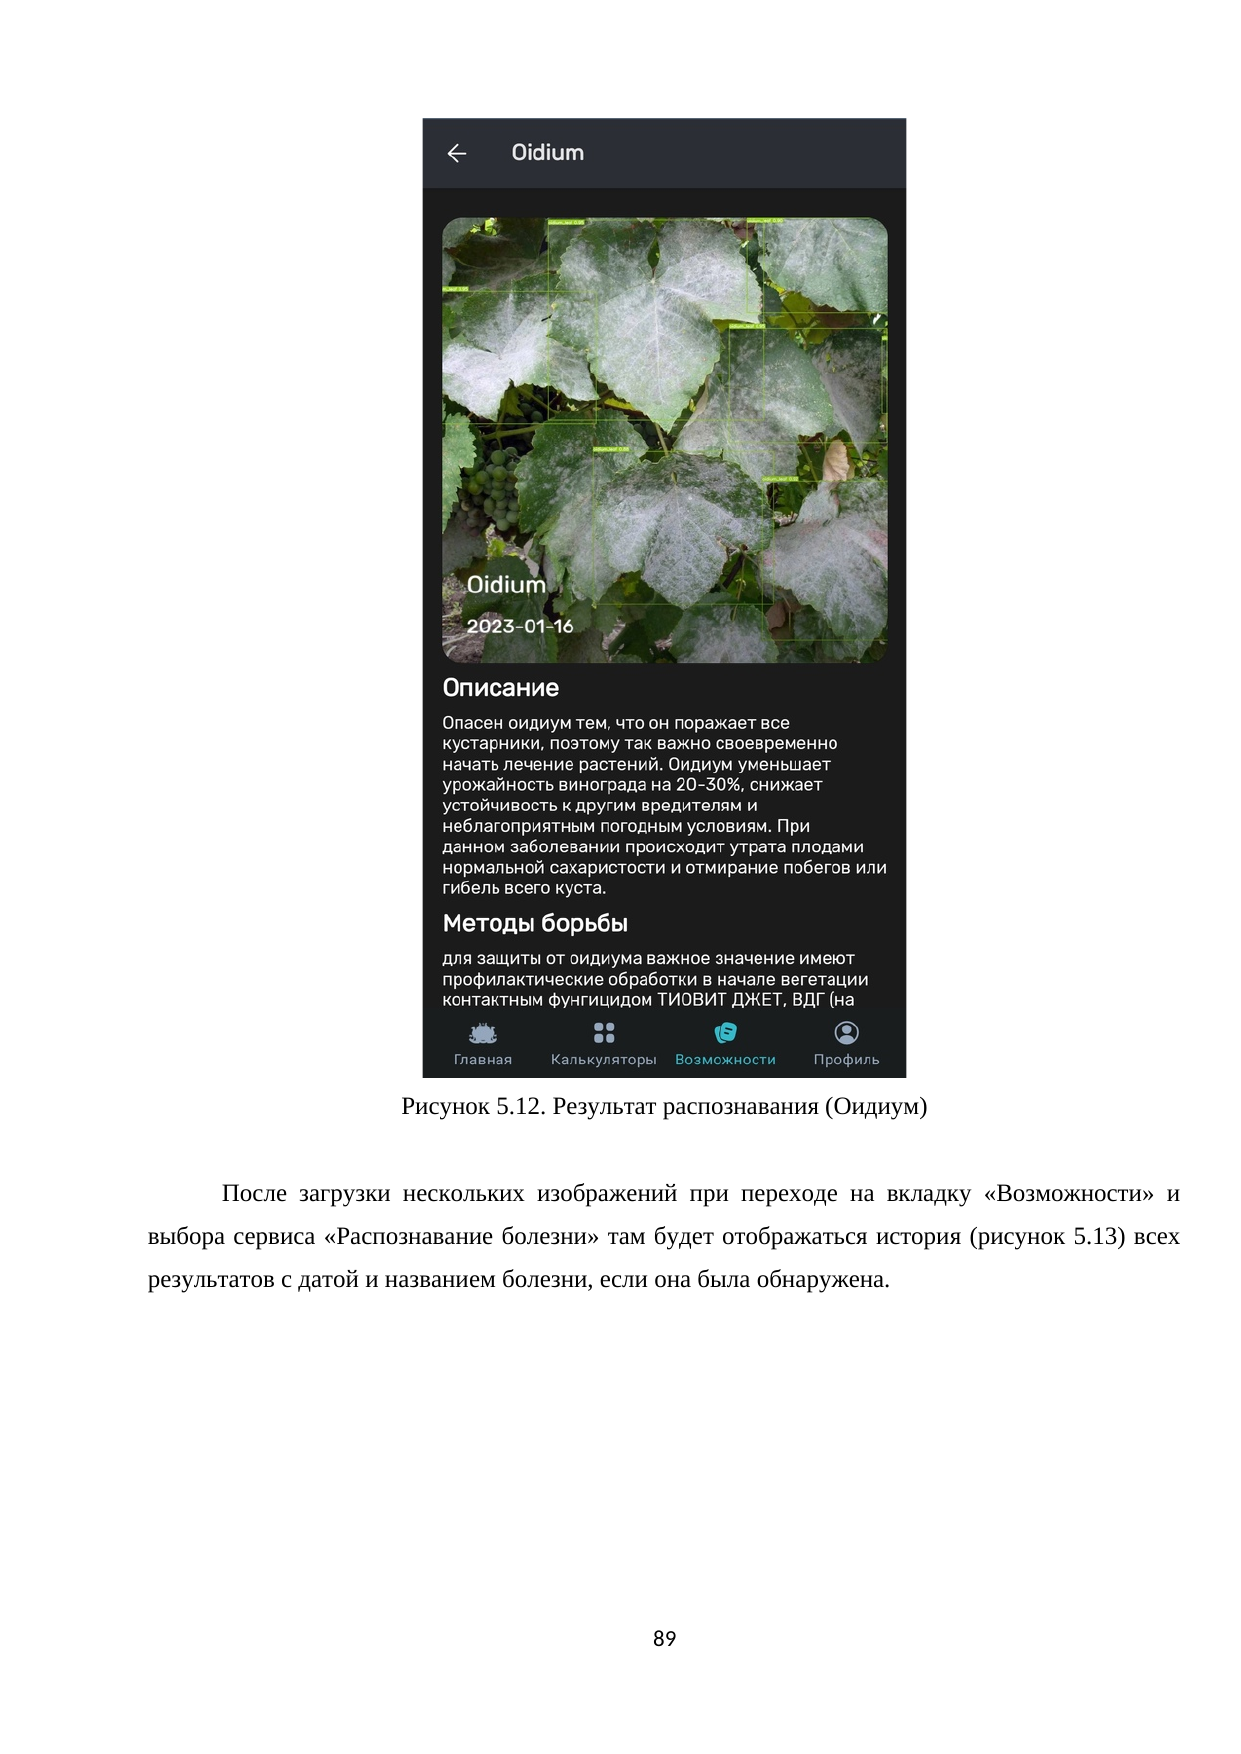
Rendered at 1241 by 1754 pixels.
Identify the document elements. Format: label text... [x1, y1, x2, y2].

picture [422, 118, 907, 1078]
text После загрузки нескольких изображений при переходе на вкладку «Возможности» и выбора сервиса «Распознавание болезни» там будет отображаться история (рисунок 5.13) всех результатов с датой и названием болезни, если она была обнаружена. [148, 1178, 1181, 1293]
text Рисунок 5.12. Результат распознавания (Оидиум) [148, 1091, 1181, 1120]
